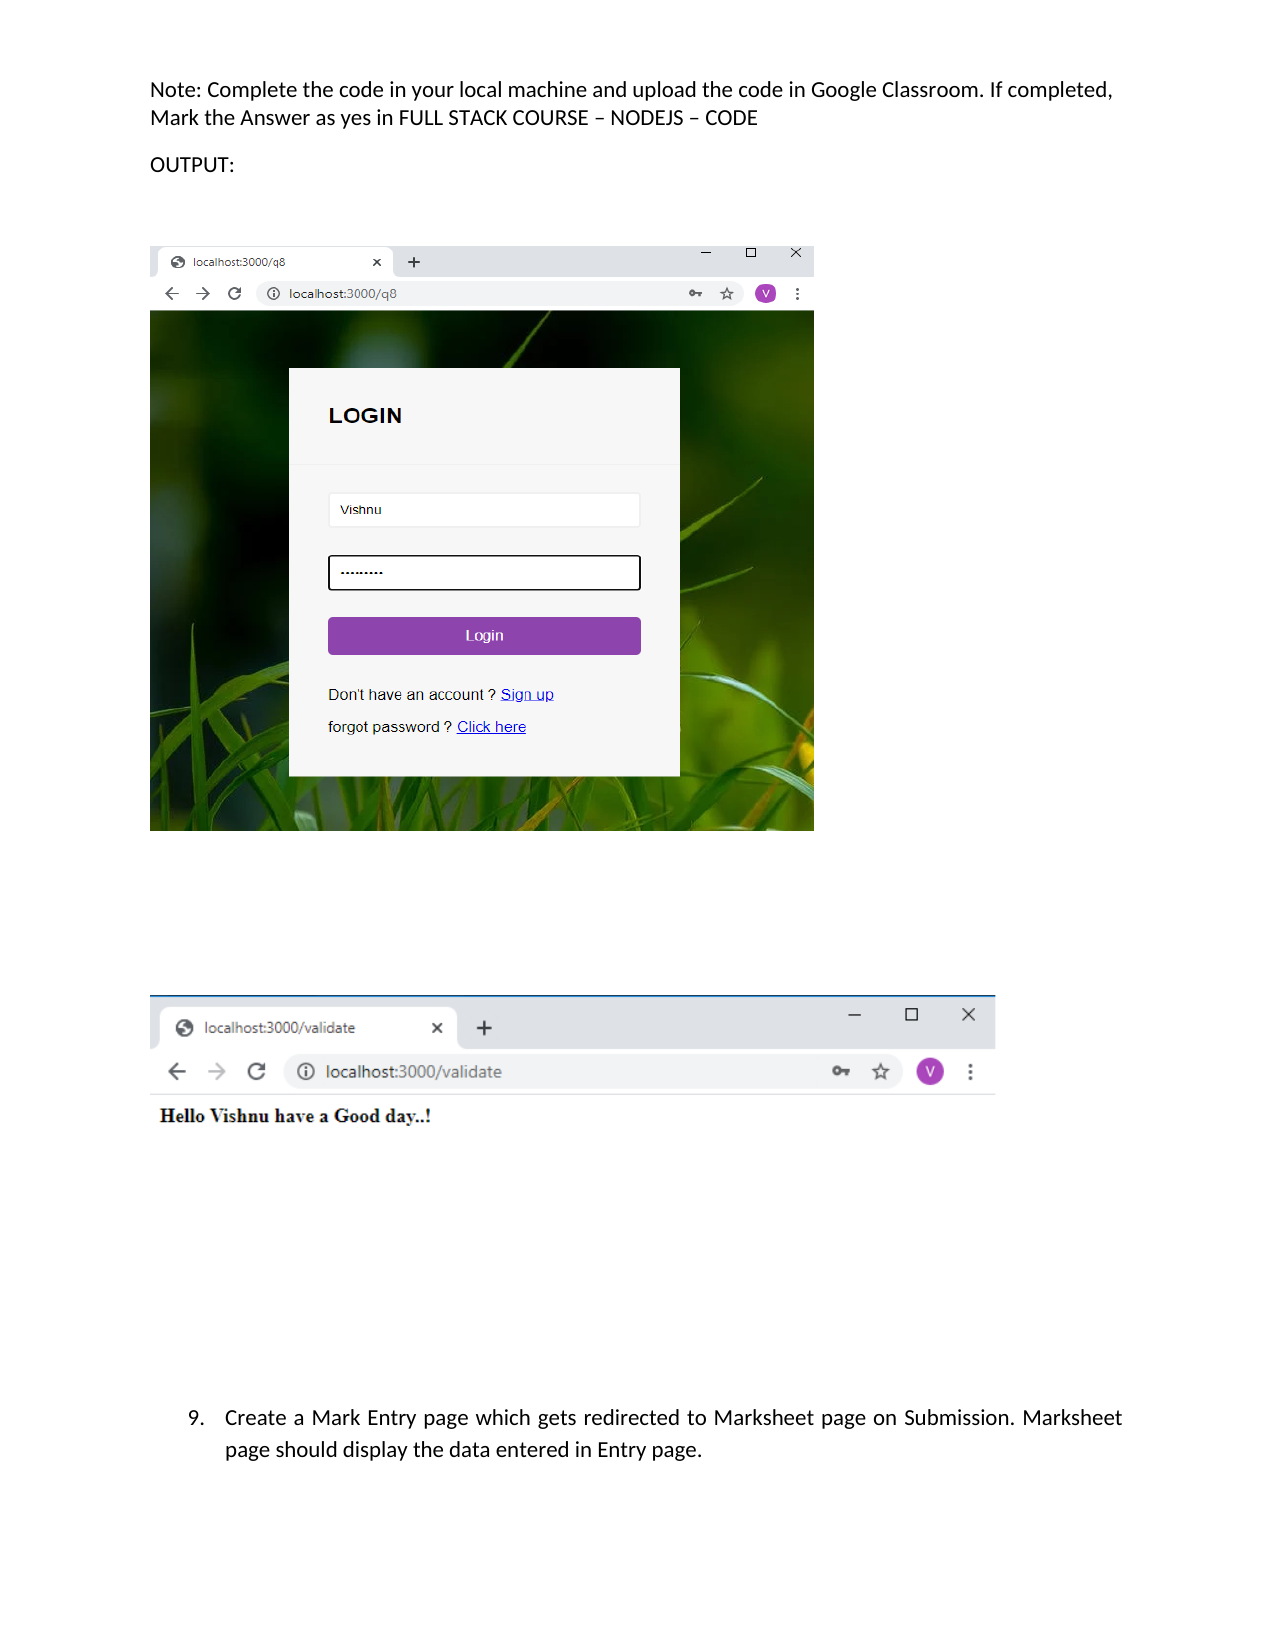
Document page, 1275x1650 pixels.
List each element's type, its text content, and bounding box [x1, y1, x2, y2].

picture [150, 246, 814, 831]
list Create a Mark Entry page which gets redirected to Marksheet page on Submission. Marksheet page should display the data entered in Entry page. [187, 1403, 1125, 1463]
text OUTPUT: [150, 150, 1125, 178]
picture [150, 995, 996, 1302]
